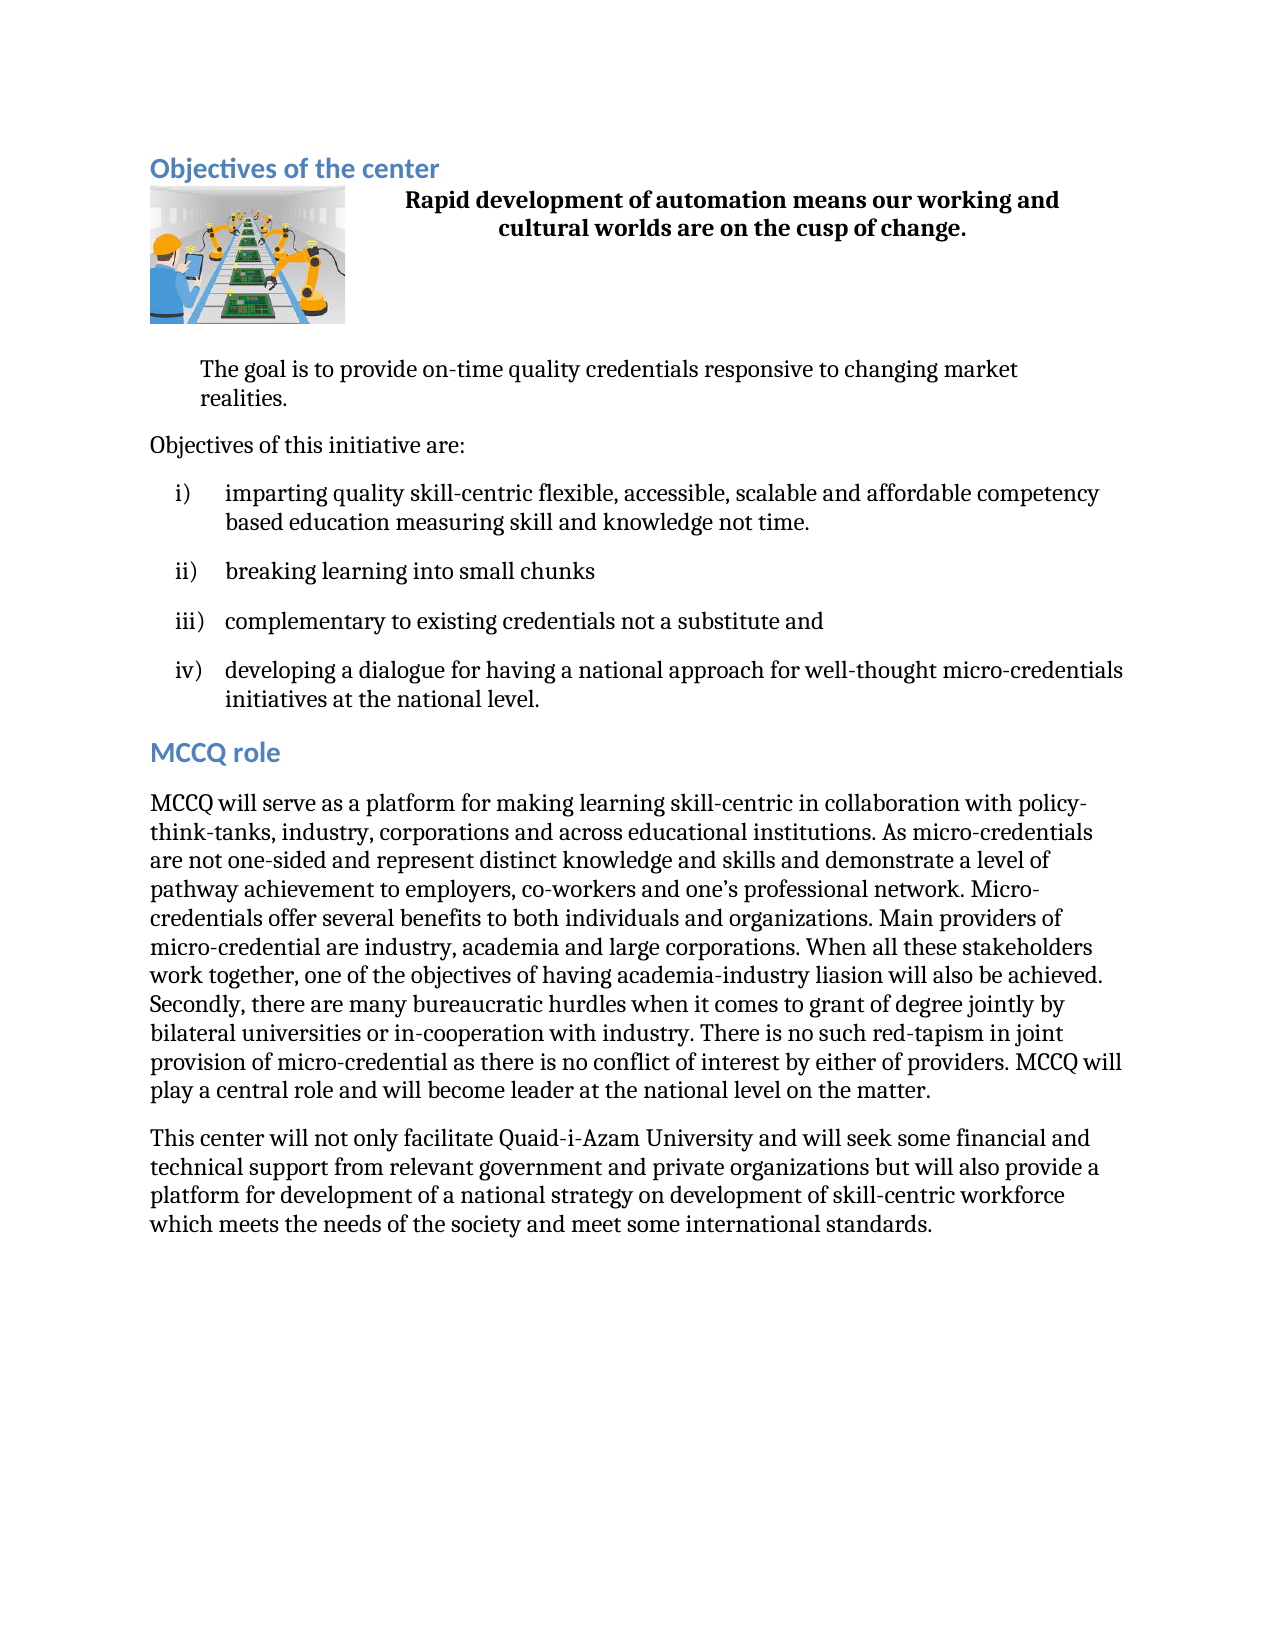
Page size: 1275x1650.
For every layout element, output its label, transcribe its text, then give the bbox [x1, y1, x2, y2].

list imparting quality skill-centric flexible, accessible, scalable and affordable competency based education measuring skill and knowledge not time. [175, 479, 1125, 536]
subtitle MCCQ role [150, 734, 1125, 770]
subtitle Objectives of the center [150, 150, 1125, 186]
text The goal is to provide on-time quality credentials responsive to changing market realities. [200, 355, 1075, 412]
text MCCQ will serve as a platform for making learning skill-centric in collaboration with policy-think-tanks, industry, corporations and across educational institutions. As micro-credentials are not one-sided and represent distinct knowledge and skills and demonstrate a level of pathway achievement to employers, co-workers and one’s professional network. Micro-credentials offer several benefits to both individuals and organizations. Main providers of micro-credential are industry, academia and large corporations. When all these stakeholders work together, one of the objectives of having academia-industry liasion will also be achieved. Secondly, there are many bureaucratic hurdles when it comes to grant of degree jointly by bilateral universities or in-cooperation with industry. There is no such red-tapism in joint provision of micro-credential as there is no conflict of interest by either of providers. MCCQ will play a central role and will become leader at the national level on the matter. [150, 789, 1125, 1105]
table_header [139, 186, 351, 344]
list developing a dialogue for having a national approach for well-thought micro-credentials initiatives at the national level. [175, 656, 1125, 714]
table_header Rapid development of automation means our working and cultural worlds are on the cusp of change. [351, 186, 1114, 344]
list complementary to existing credentials not a substitute and [175, 607, 1125, 635]
picture [150, 185, 345, 324]
text This center will not only facilitate Quaid-i-Azam University and will seek some financial and technical support from relevant government and private organizations but will also provide a platform for development of a national strategy on development of skill-centric workforce which meets the needs of the society and meet some international standards. [150, 1124, 1125, 1239]
list breaking learning into small chunks [175, 557, 1125, 586]
text Objectives of this initiative are: [150, 431, 1125, 460]
